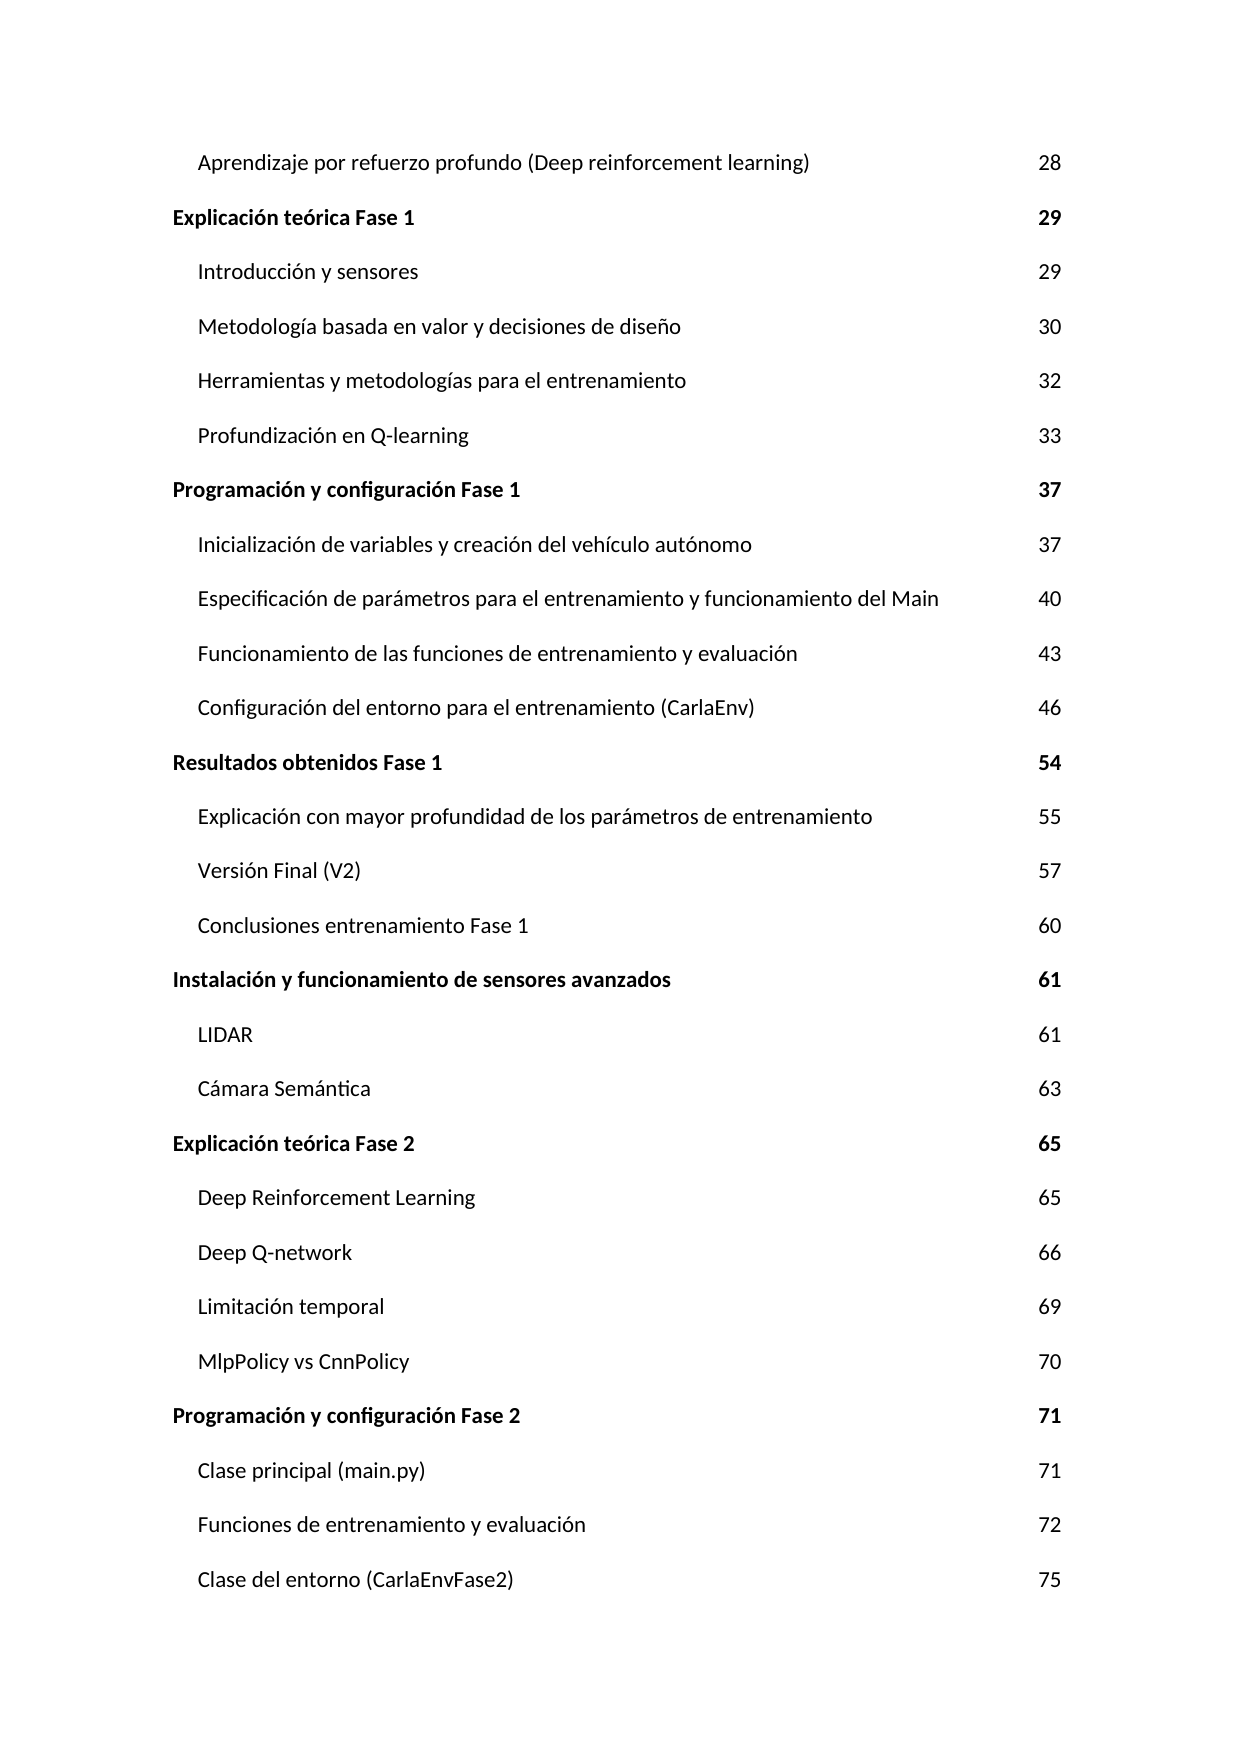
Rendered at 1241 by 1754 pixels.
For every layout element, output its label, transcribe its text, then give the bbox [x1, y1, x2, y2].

text Clase principal (main.py) 71 [198, 1456, 1063, 1484]
text Programación y configuración Fase 2 71 [173, 1401, 1063, 1429]
text Funcionamiento de las funciones de entrenamiento y evaluación 43 [198, 639, 1063, 667]
text Explicación con mayor profundidad de los parámetros de entrenamiento 55 [198, 802, 1063, 830]
text Herramientas y metodologías para el entrenamiento 32 [198, 366, 1063, 394]
text Inicialización de variables y creación del vehículo autónomo 37 [198, 530, 1063, 558]
text Configuración del entorno para el entrenamiento (CarlaEnv) 46 [198, 693, 1063, 721]
text Instalación y funcionamiento de sensores avanzados 61 [173, 966, 1063, 993]
text Deep Q-network 66 [198, 1238, 1063, 1266]
text Programación y configuración Fase 1 37 [173, 475, 1063, 503]
text Metodología basada en valor y decisiones de diseño 30 [198, 312, 1063, 340]
text Aprendizaje por refuerzo profundo (Deep reinforcement learning) 28 [198, 148, 1063, 176]
text Resultados obtenidos Fase 1 54 [173, 748, 1063, 776]
text Deep Reinforcement Learning 65 [198, 1183, 1063, 1211]
text Especificación de parámetros para el entrenamiento y funcionamiento del Main 40 [198, 584, 1063, 612]
text Conclusiones entrenamiento Fase 1 60 [198, 911, 1063, 939]
text LIDAR 61 [198, 1020, 1063, 1048]
text Clase del entorno (CarlaEnvFase2) 75 [198, 1565, 1063, 1593]
text MlpPolicy vs CnnPolicy 70 [198, 1347, 1063, 1375]
text Versión Final (V2) 57 [198, 857, 1063, 884]
text Limitación temporal 69 [198, 1292, 1063, 1320]
text Cámara Semántica 63 [198, 1074, 1063, 1102]
text Profundización en Q-learning 33 [198, 421, 1063, 449]
text Explicación teórica Fase 1 29 [173, 203, 1063, 231]
text Explicación teórica Fase 2 65 [173, 1129, 1063, 1157]
text Funciones de entrenamiento y evaluación 72 [198, 1510, 1063, 1538]
text Introducción y sensores 29 [198, 257, 1063, 285]
